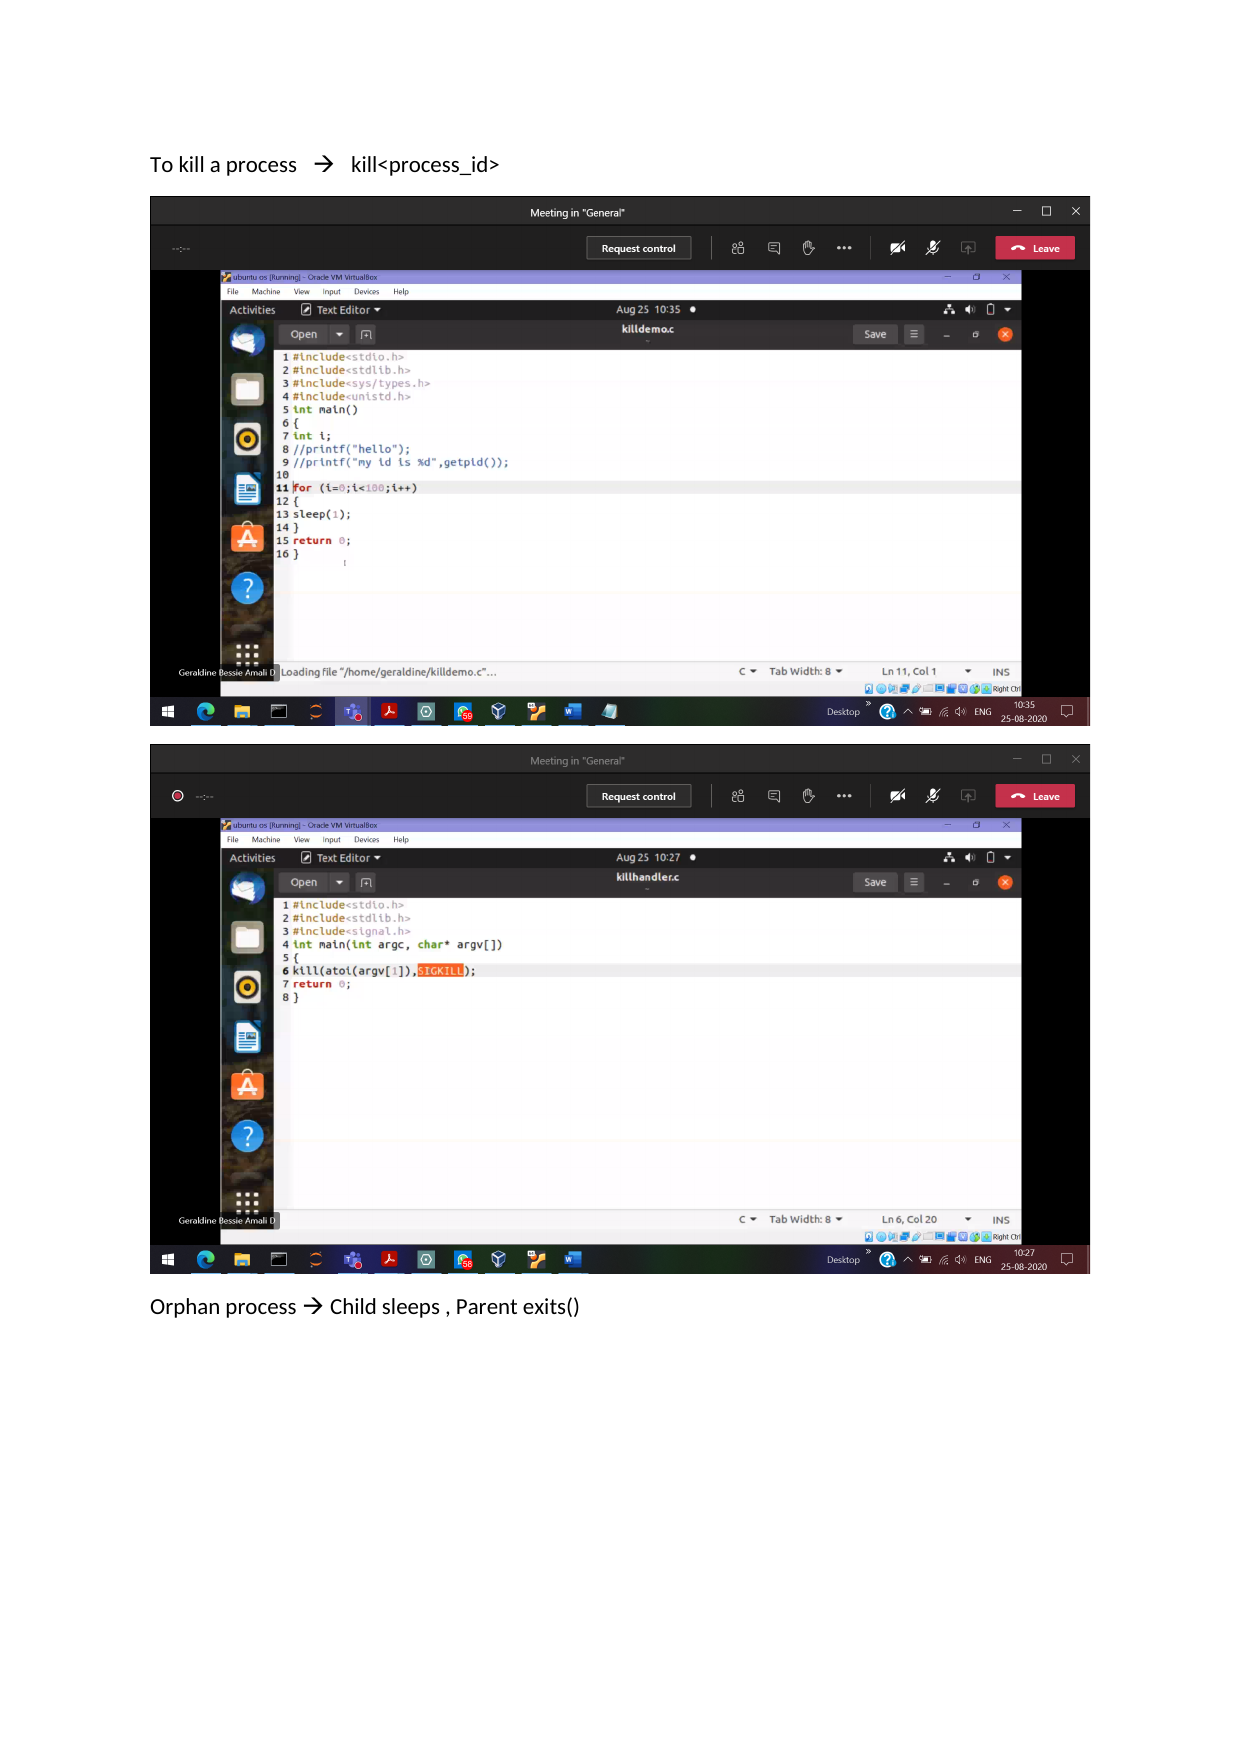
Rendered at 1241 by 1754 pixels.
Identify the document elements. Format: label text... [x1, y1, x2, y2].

picture [150, 196, 1091, 726]
picture [150, 744, 1091, 1274]
text To kill a process kill<process_id> [150, 150, 1090, 178]
text Orphan process Child sleeps , Parent exits() [150, 1292, 1090, 1320]
